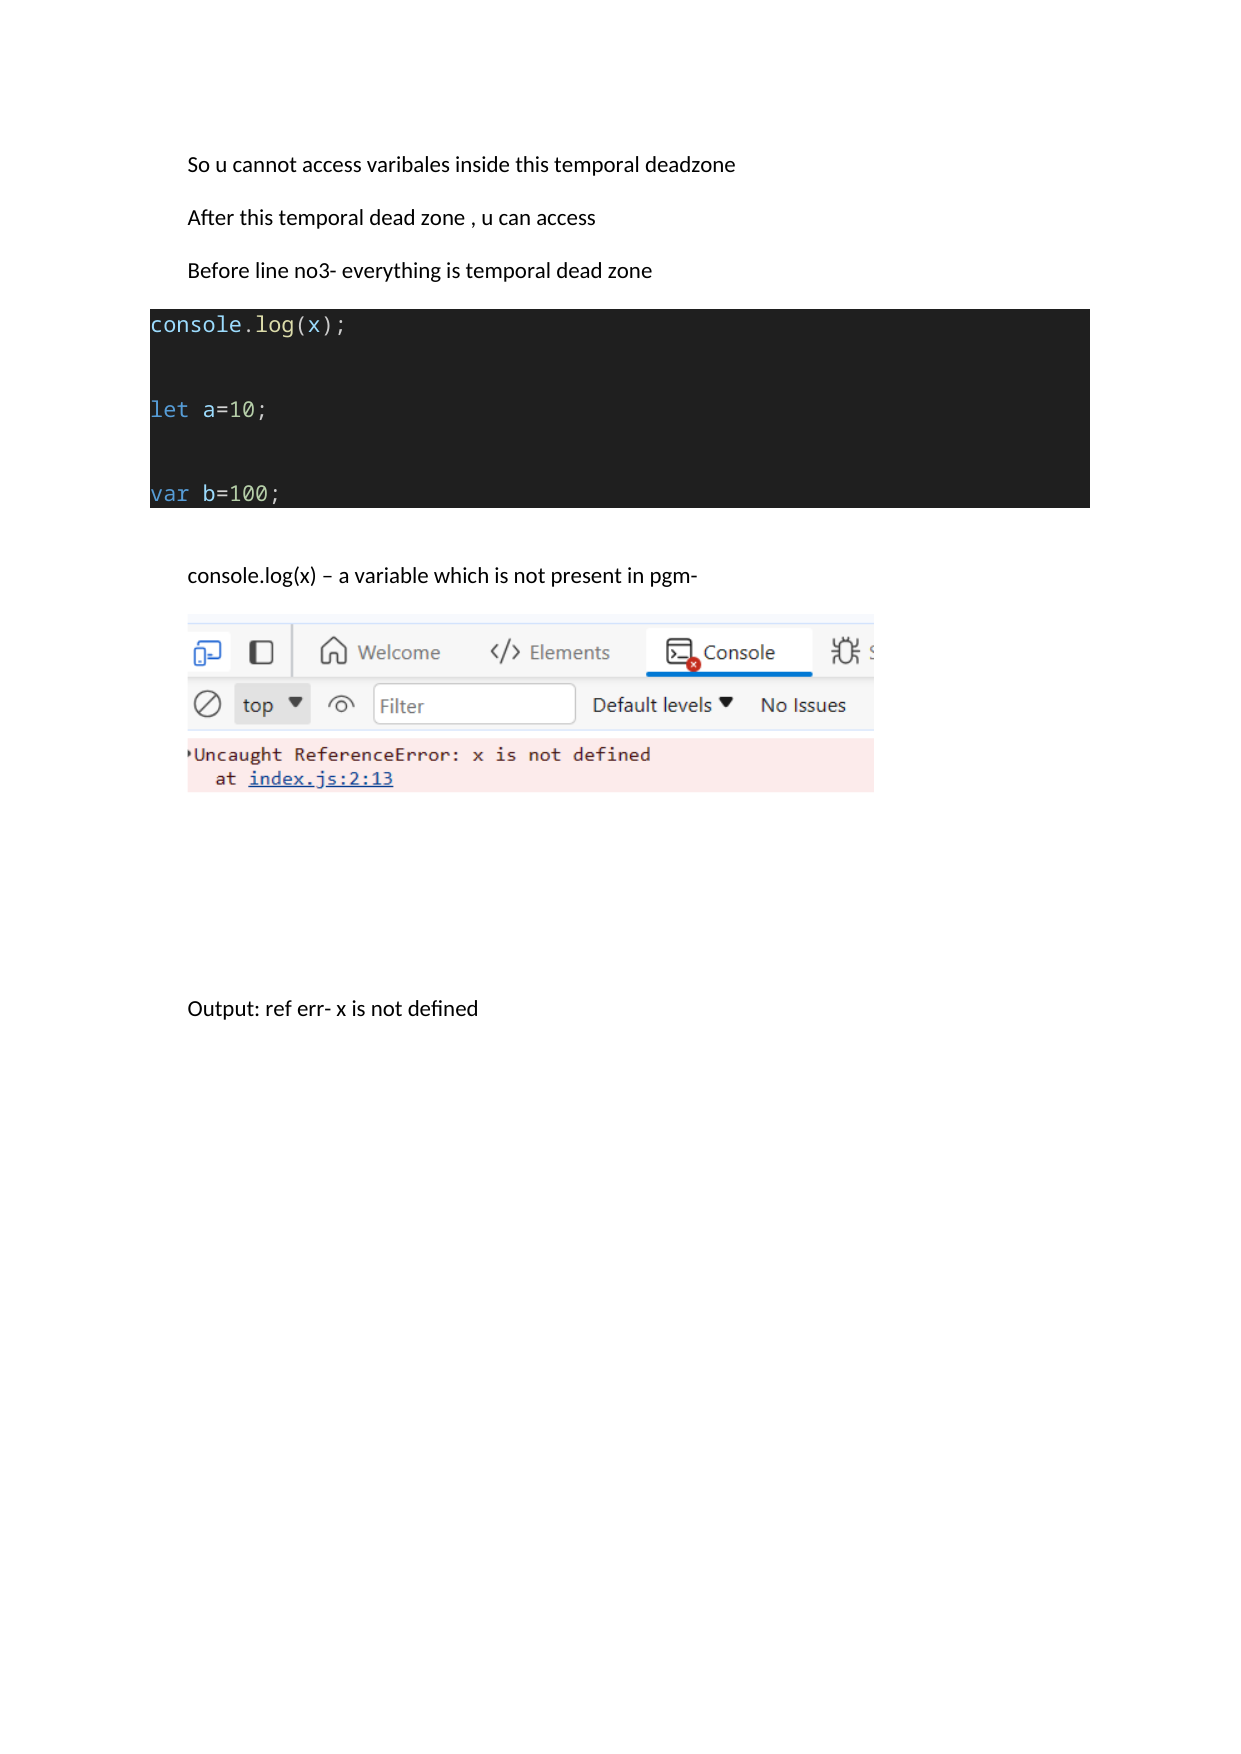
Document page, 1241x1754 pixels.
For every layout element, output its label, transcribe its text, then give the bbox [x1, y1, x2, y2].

text Output: ref err- x is not defined [187, 994, 1090, 1022]
text Before line no3- everything is temporal dead zone [187, 256, 1090, 284]
text console.log(x); [150, 309, 1090, 339]
picture [187, 614, 874, 969]
text So u cannot access varibales inside this temporal deadzone [187, 150, 1090, 178]
text var b=100; [150, 478, 1090, 508]
text let a=10; [150, 394, 1090, 423]
text After this temporal dead zone , u can access [187, 203, 1090, 231]
text console.log(x) – a variable which is not present in pgm- [187, 561, 1090, 589]
